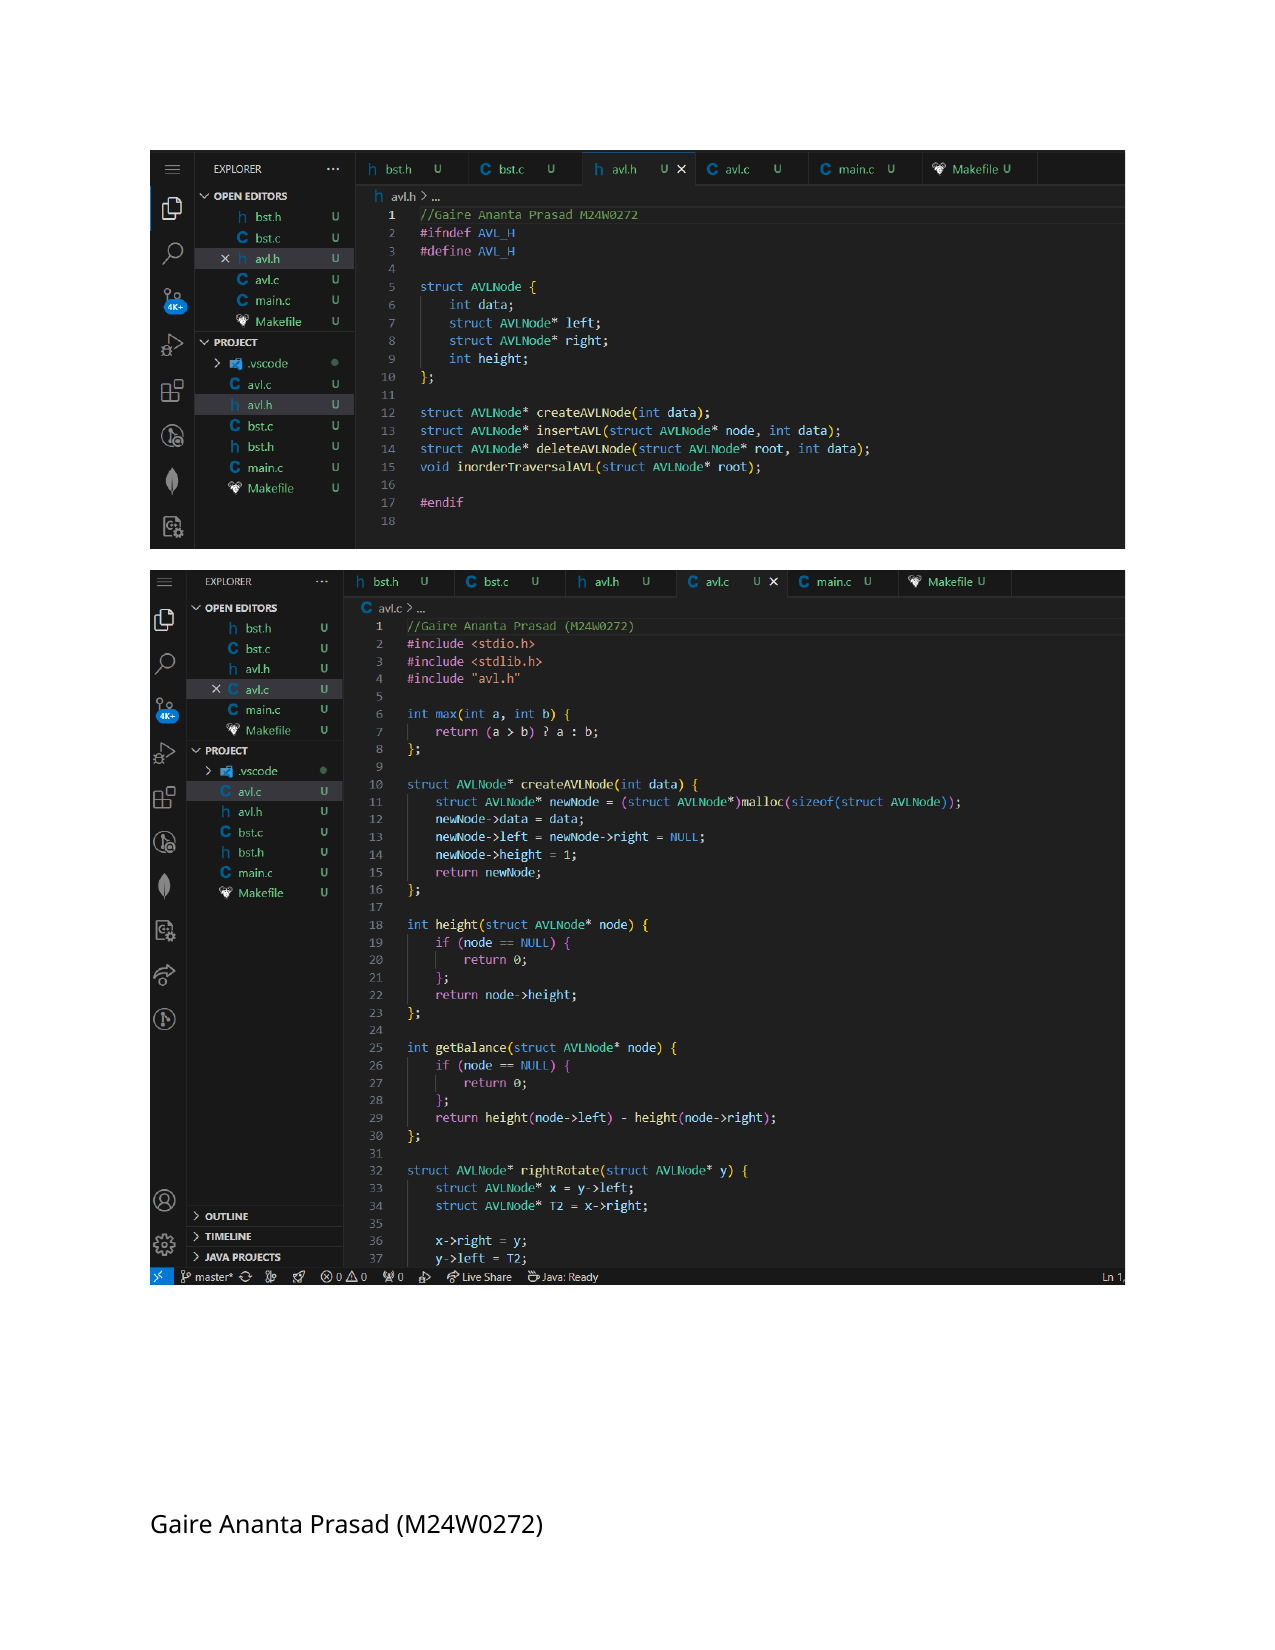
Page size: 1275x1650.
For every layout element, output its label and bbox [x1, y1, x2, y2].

picture [150, 150, 1125, 549]
picture [150, 570, 1125, 1285]
